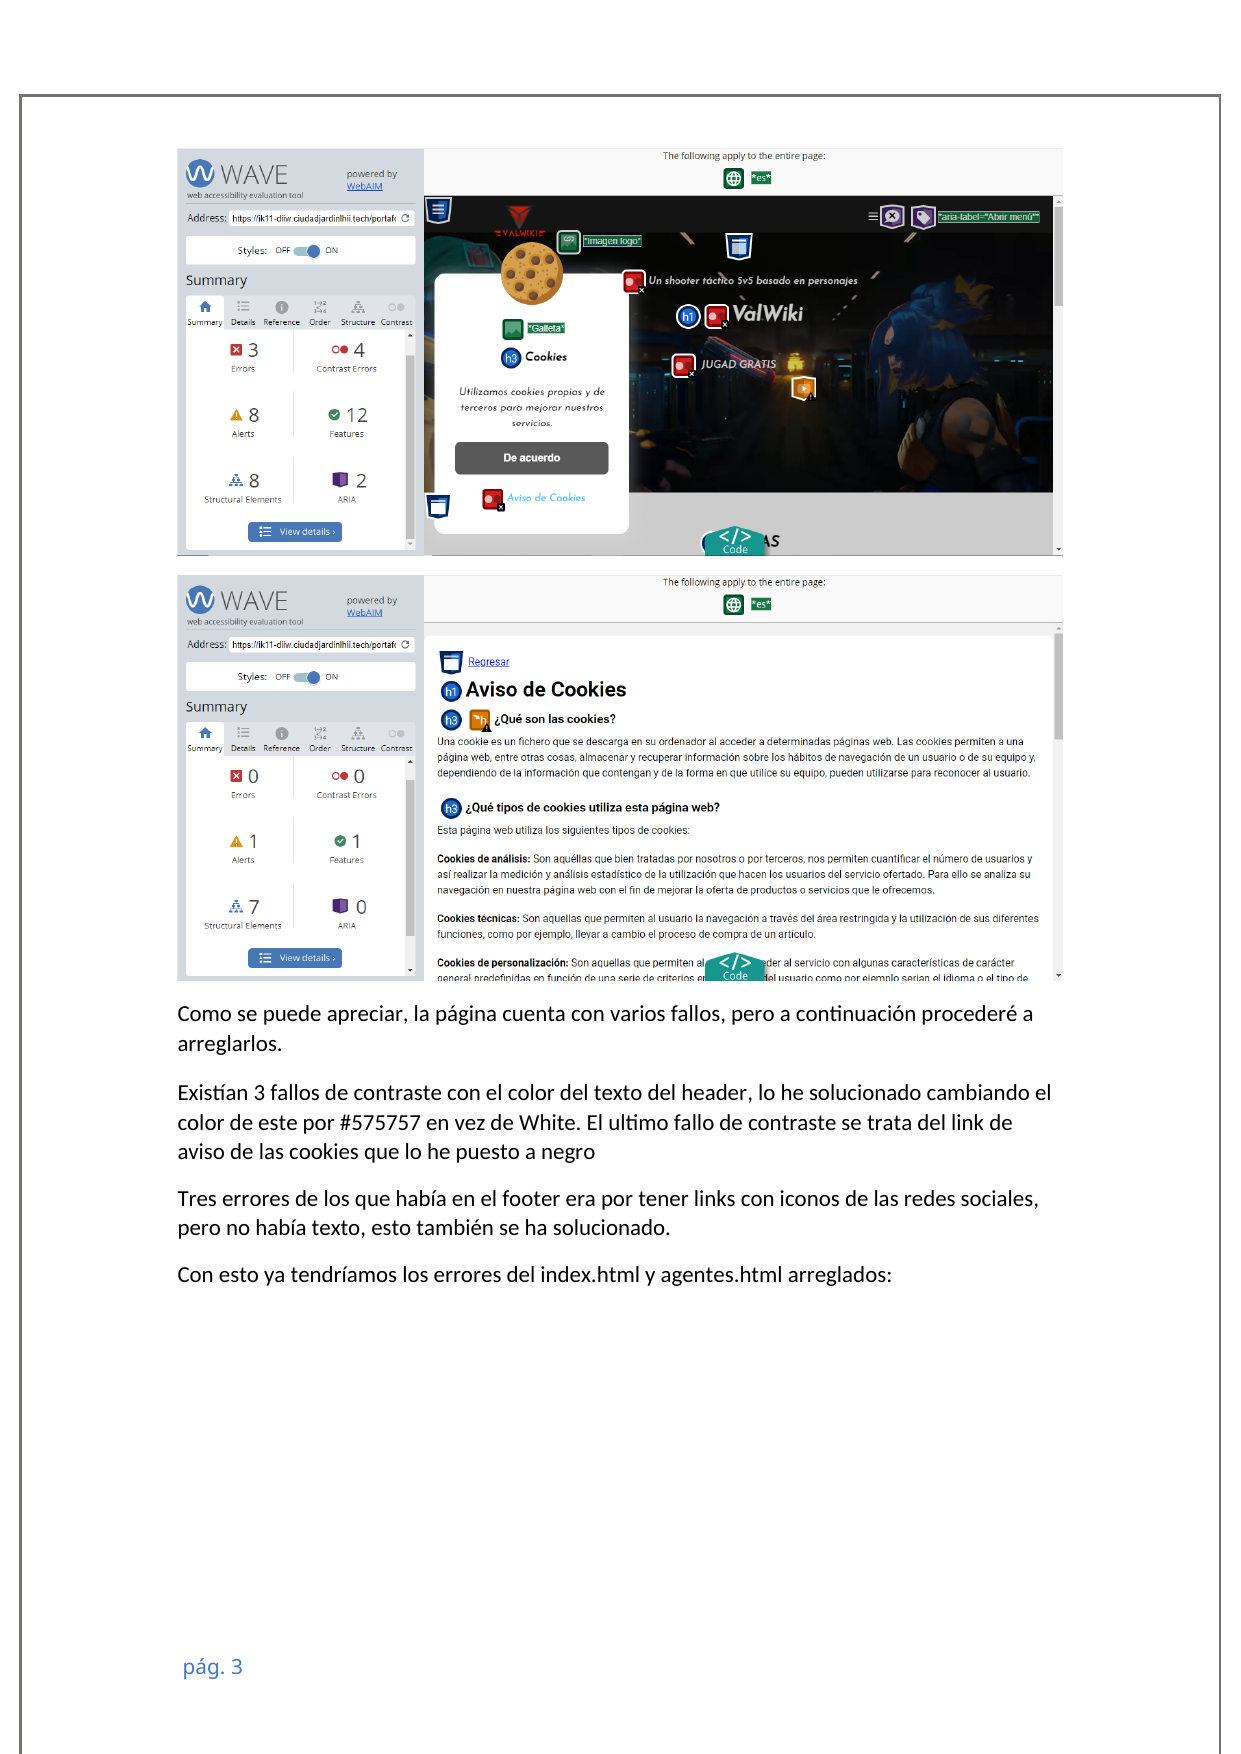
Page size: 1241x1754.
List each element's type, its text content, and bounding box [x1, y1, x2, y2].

picture [177, 574, 1063, 981]
text Existían 3 fallos de contraste con el color del texto del header, lo he solucionado cambiando el color de este por #575757 en vez de White. El ultimo fallo de contraste se trata del link de aviso de las cookies que lo he puesto a negro [177, 1076, 1063, 1165]
text Con esto ya tendríamos los errores del index.html y agentes.html arreglados: [177, 1258, 1063, 1288]
text Tres errores de los que había en el footer era por tener links con iconos de las redes sociales, pero no había texto, esto también se ha solucionado. [177, 1182, 1063, 1241]
text Como se puede apreciar, la página cuenta con varios fallos, pero a continuación procederé a arreglarlos. [177, 999, 1063, 1057]
picture [177, 147, 1063, 556]
